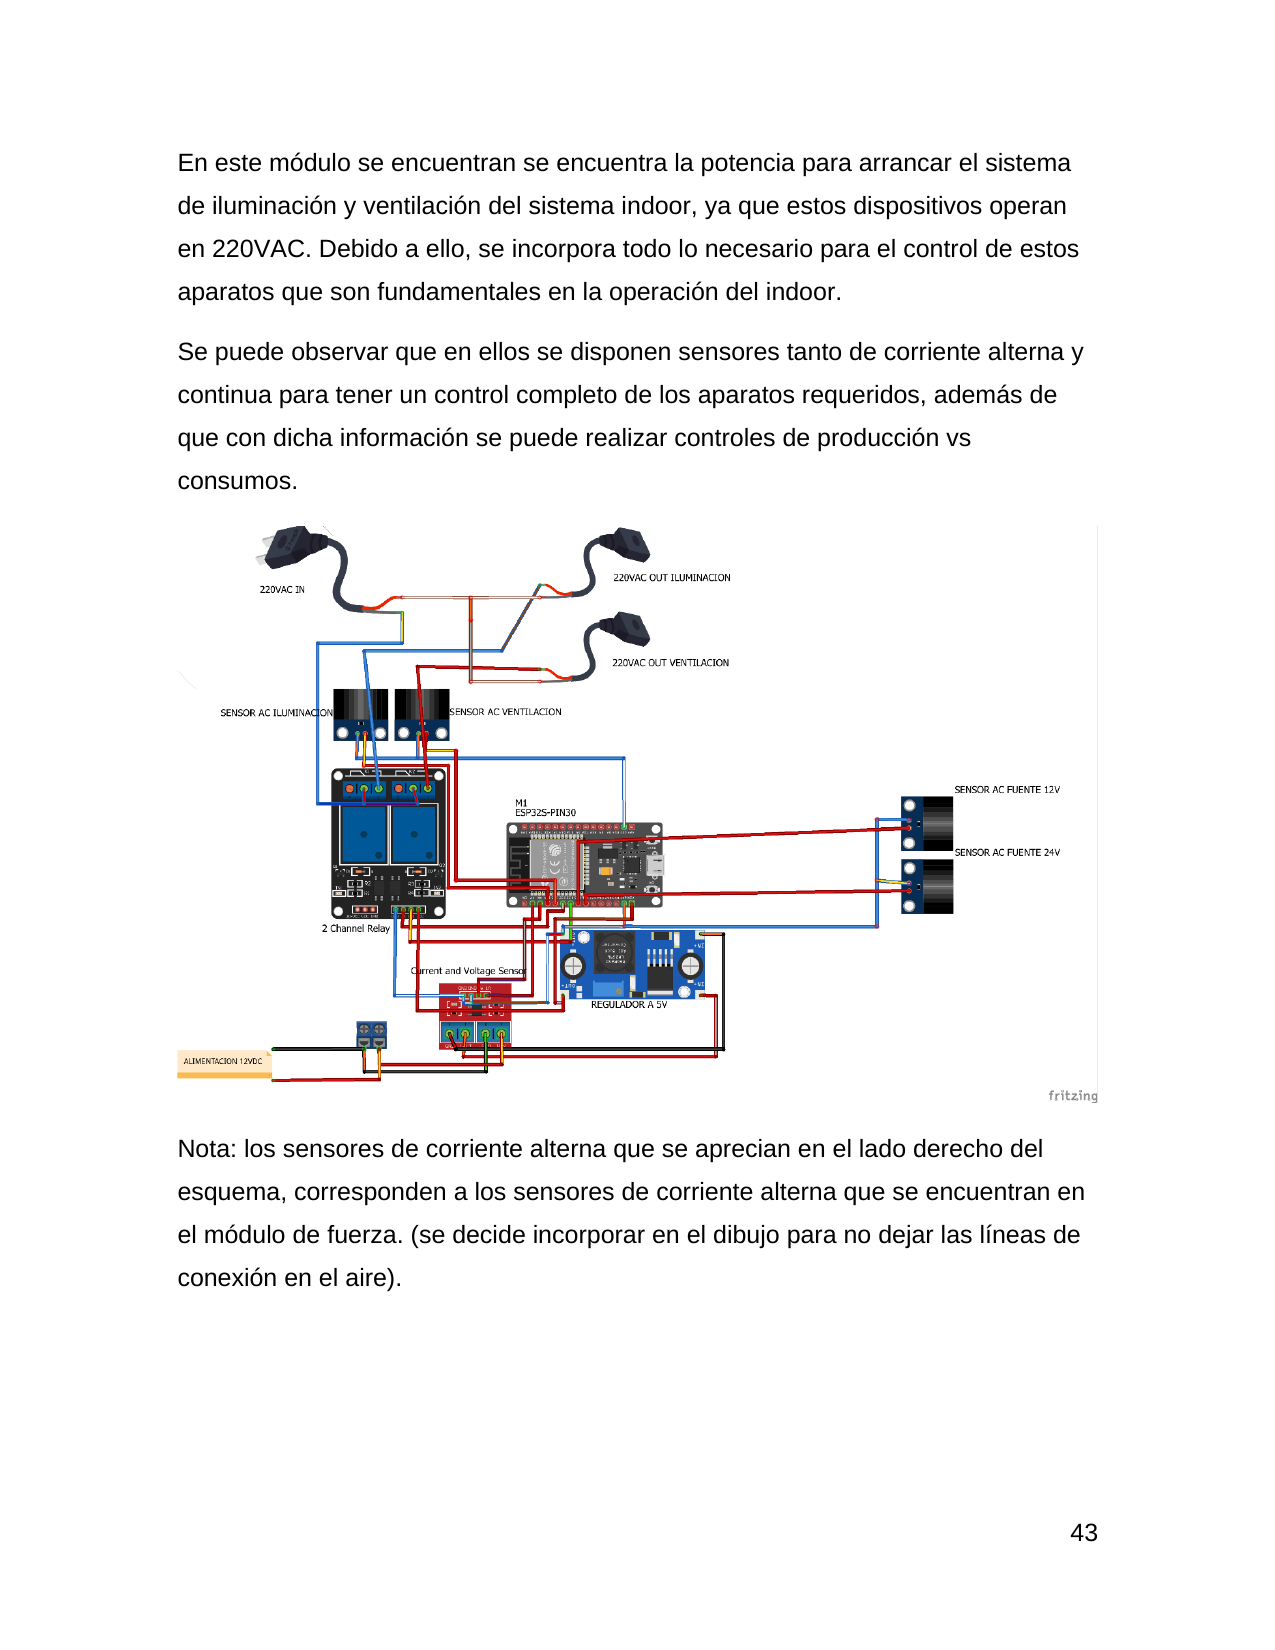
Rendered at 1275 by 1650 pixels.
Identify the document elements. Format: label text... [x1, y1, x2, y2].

text Nota: los sensores de corriente alterna que se aprecian en el lado derecho del esquema, corresponden a los sensores de corriente alterna que se encuentran en el módulo de fuerza. (se decide incorporar en el dibujo para no dejar las líneas de conexión en el aire). [177, 1133, 1098, 1292]
text Se puede observar que en ellos se disponen sensores tanto de corriente alterna y continua para tener un control completo de los aparatos requeridos, además de que con dicha información se puede realizar controles de producción vs consumos. [177, 337, 1098, 495]
picture [177, 526, 1098, 1103]
text En este módulo se encuentran se encuentra la potencia para arrancar el sistema de iluminación y ventilación del sistema indoor, ya que estos dispositivos operan en 220VAC. Debido a ello, se incorpora todo lo necesario para el control de estos aparatos que son fundamentales en la operación del indoor. [177, 148, 1098, 306]
